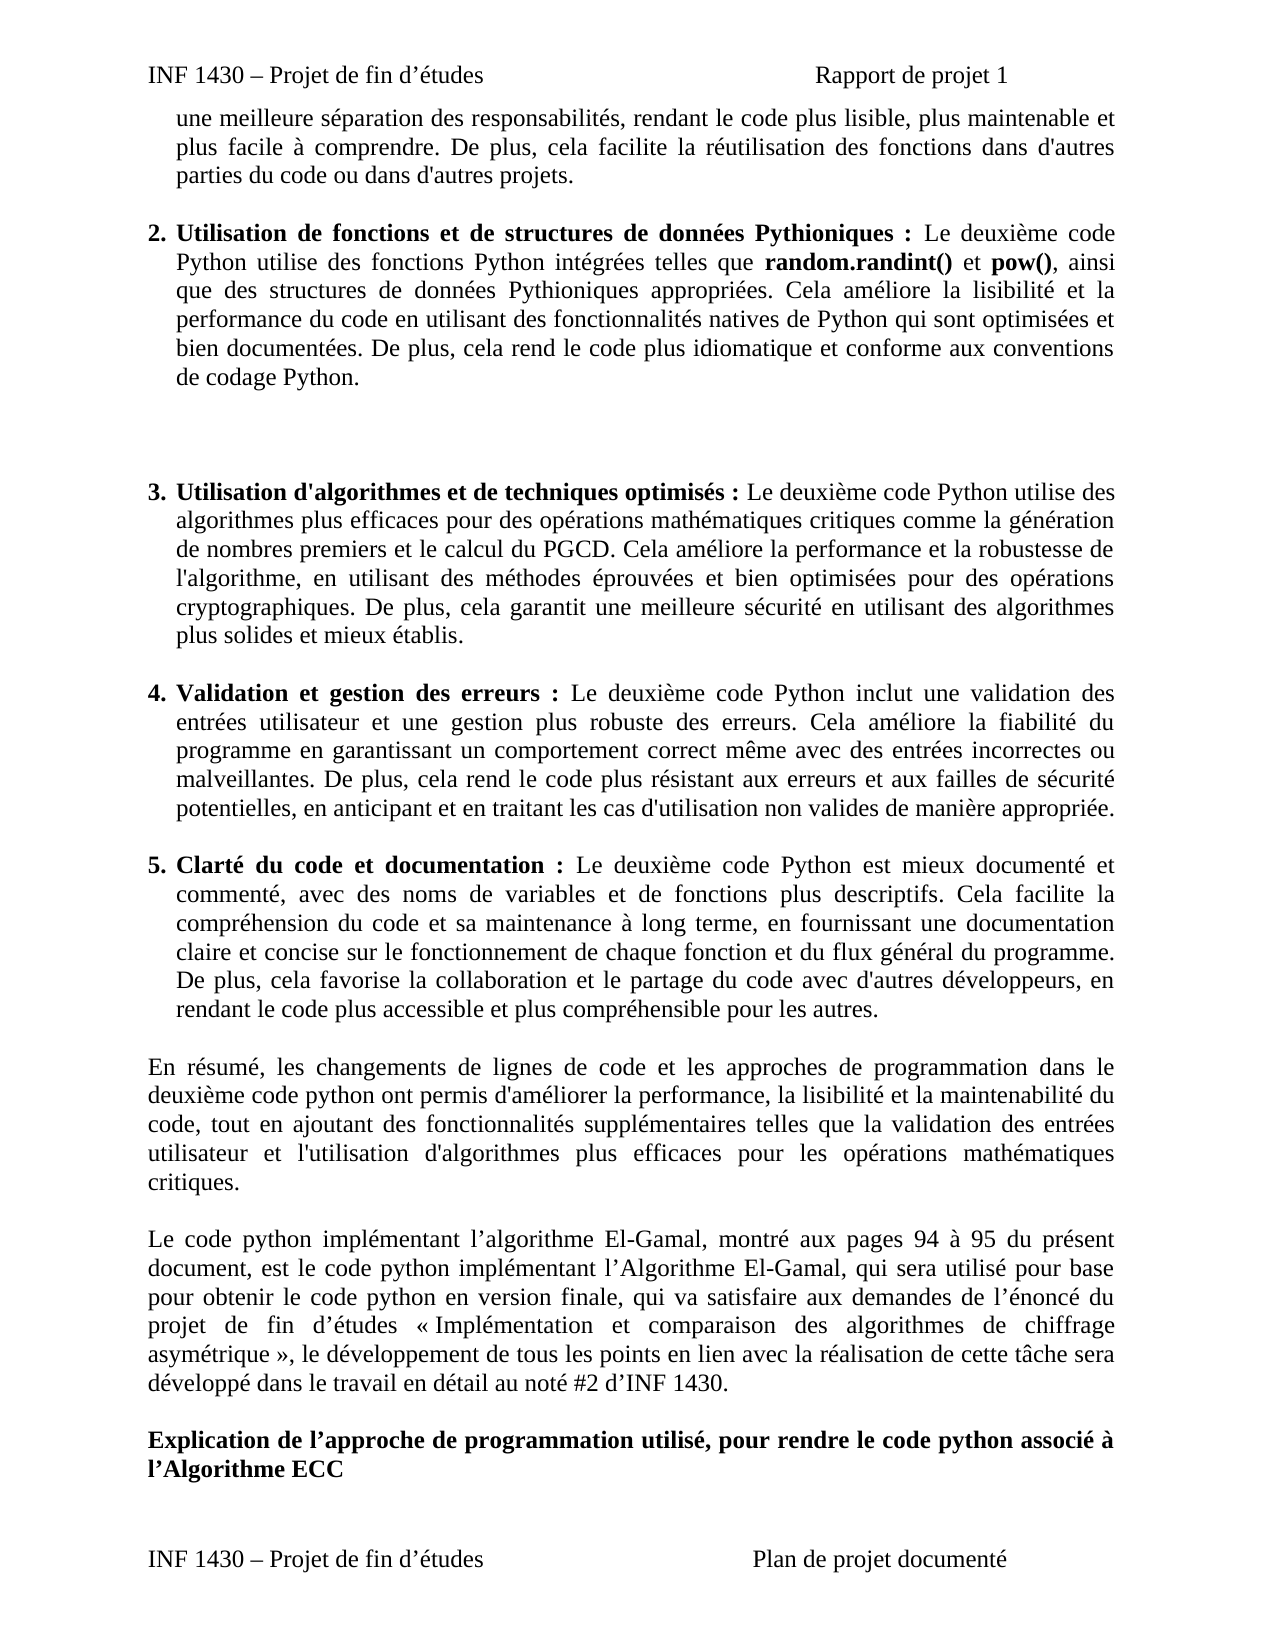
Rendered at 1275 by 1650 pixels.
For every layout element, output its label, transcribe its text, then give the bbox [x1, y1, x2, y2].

list Utilisation de fonctions et de structures de données Pythioniques : Le deuxième code Python utilise des fonctions Python intégrées telles que random.randint() et pow(), ainsi que des structures de données Pythioniques appropriées. Cela améliore la lisibilité et la performance du code en utilisant des fonctionnalités natives de Python qui sont optimisées et bien documentées. De plus, cela rend le code plus idiomatique et conforme aux conventions de codage Python. [148, 218, 1116, 391]
text Le code python implémentant l’algorithme El-Gamal, montré aux pages 94 à 95 du présent document, est le code python implémentant l’Algorithme El-Gamal, qui sera utilisé pour base pour obtenir le code python en version finale, qui va satisfaire aux demandes de l’énoncé du projet de fin d’études « Implémentation et comparaison des algorithmes de chiffrage asymétrique », le développement de tous les points en lien avec la réalisation de cette tâche sera développé dans le travail en détail au noté #2 d’INF 1430. [148, 1224, 1116, 1397]
list Validation et gestion des erreurs : Le deuxième code Python inclut une validation des entrées utilisateur et une gestion plus robuste des erreurs. Cela améliore la fiabilité du programme en garantissant un comportement correct même avec des entrées incorrectes ou malveillantes. De plus, cela rend le code plus résistant aux erreurs et aux failles de sécurité potentielles, en anticipant et en traitant les cas d'utilisation non valides de manière appropriée. [148, 678, 1116, 822]
list Clarté du code et documentation : Le deuxième code Python est mieux documenté et commenté, avec des noms de variables et de fonctions plus descriptifs. Cela facilite la compréhension du code et sa maintenance à long terme, en fournissant une documentation claire et concise sur le fonctionnement de chaque fonction et du flux général du programme. De plus, cela favorise la collaboration et le partage du code avec d'autres développeurs, en rendant le code plus accessible et plus compréhensible pour les autres. [148, 851, 1116, 1023]
list Utilisation d'algorithmes et de techniques optimisés : Le deuxième code Python utilise des algorithmes plus efficaces pour des opérations mathématiques critiques comme la génération de nombres premiers et le calcul du PGCD. Cela améliore la performance et la robustesse de l'algorithme, en utilisant des méthodes éprouvées et bien optimisées pour des opérations cryptographiques. De plus, cela garantit une meilleure sécurité en utilisant des algorithmes plus solides et mieux établis. [148, 477, 1116, 649]
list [148, 103, 1116, 189]
text En résumé, les changements de lignes de code et les approches de programmation dans le deuxième code python ont permis d'améliorer la performance, la lisibilité et la maintenabilité du code, tout en ajoutant des fonctionnalités supplémentaires telles que la validation des entrées utilisateur et l'utilisation d'algorithmes plus efficaces pour les opérations mathématiques critiques. [148, 1052, 1116, 1196]
text Explication de l’approche de programmation utilisé, pour rendre le code python associé à l’Algorithme ECC [148, 1426, 1116, 1483]
